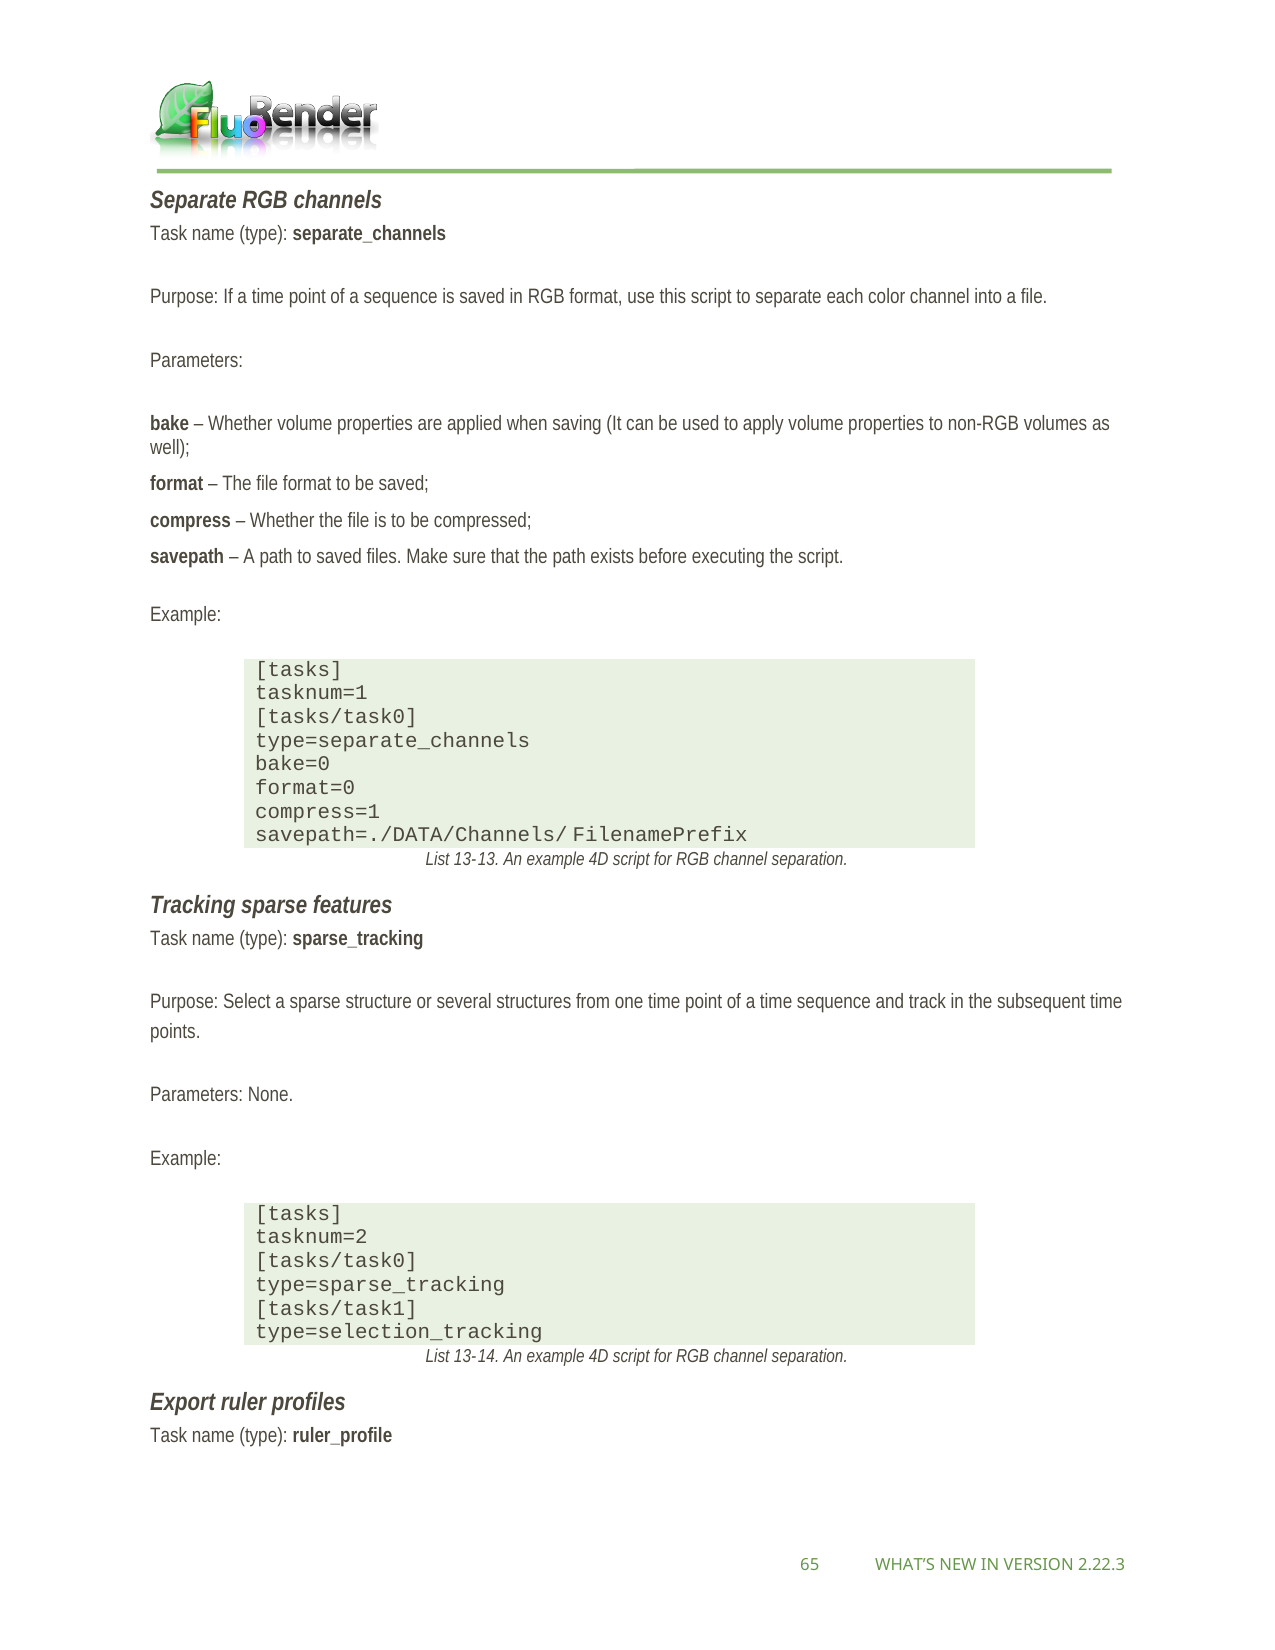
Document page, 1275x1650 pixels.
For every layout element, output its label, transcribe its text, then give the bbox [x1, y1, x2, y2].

text Parameters: [150, 348, 1125, 372]
text List 13-14. An example 4D script for RGB channel separation. [150, 1345, 1125, 1366]
text Task name (type): ruler_profile [150, 1423, 1125, 1447]
text Example: [150, 1146, 1125, 1169]
text format – The file format to be saved; [150, 471, 1125, 495]
subtitle Tracking sparse features [150, 890, 1125, 919]
text savepath – A path to saved files. Make sure that the path exists before executing the script. [150, 544, 1125, 568]
text compress – Whether the file is to be compressed; [150, 508, 1125, 532]
table_header [tasks] tasknum=2 [tasks/task0] type=sparse_tracking [tasks/task1] type=selection_tracking [244, 1203, 975, 1345]
text Parameters: None. [150, 1082, 1125, 1106]
text List 13-13. An example 4D script for RGB channel separation. [150, 848, 1125, 869]
subtitle Separate RGB channels [150, 185, 1125, 214]
text Purpose: Select a sparse structure or several structures from one time point of a time sequence and track in the subsequent time points. [150, 989, 1125, 1043]
table_header [tasks] tasknum=1 [tasks/task0] type=separate_channels bake=0 format=0 compress=1 savepath=./DATA/Channels/ FilenamePrefix [244, 659, 975, 848]
text Task name (type): sparse_tracking [150, 926, 1125, 950]
text bake – Whether volume properties are applied when saving (It can be used to apply volume properties to non-RGB volumes as well); [150, 411, 1125, 459]
text Example: [150, 601, 1125, 625]
text Purpose: If a time point of a sequence is saved in RGB format, use this script to separate each color channel into a file. [150, 284, 1125, 308]
subtitle Export ruler profiles [150, 1387, 1125, 1416]
text Task name (type): separate_channels [150, 221, 1125, 245]
picture [150, 75, 379, 162]
